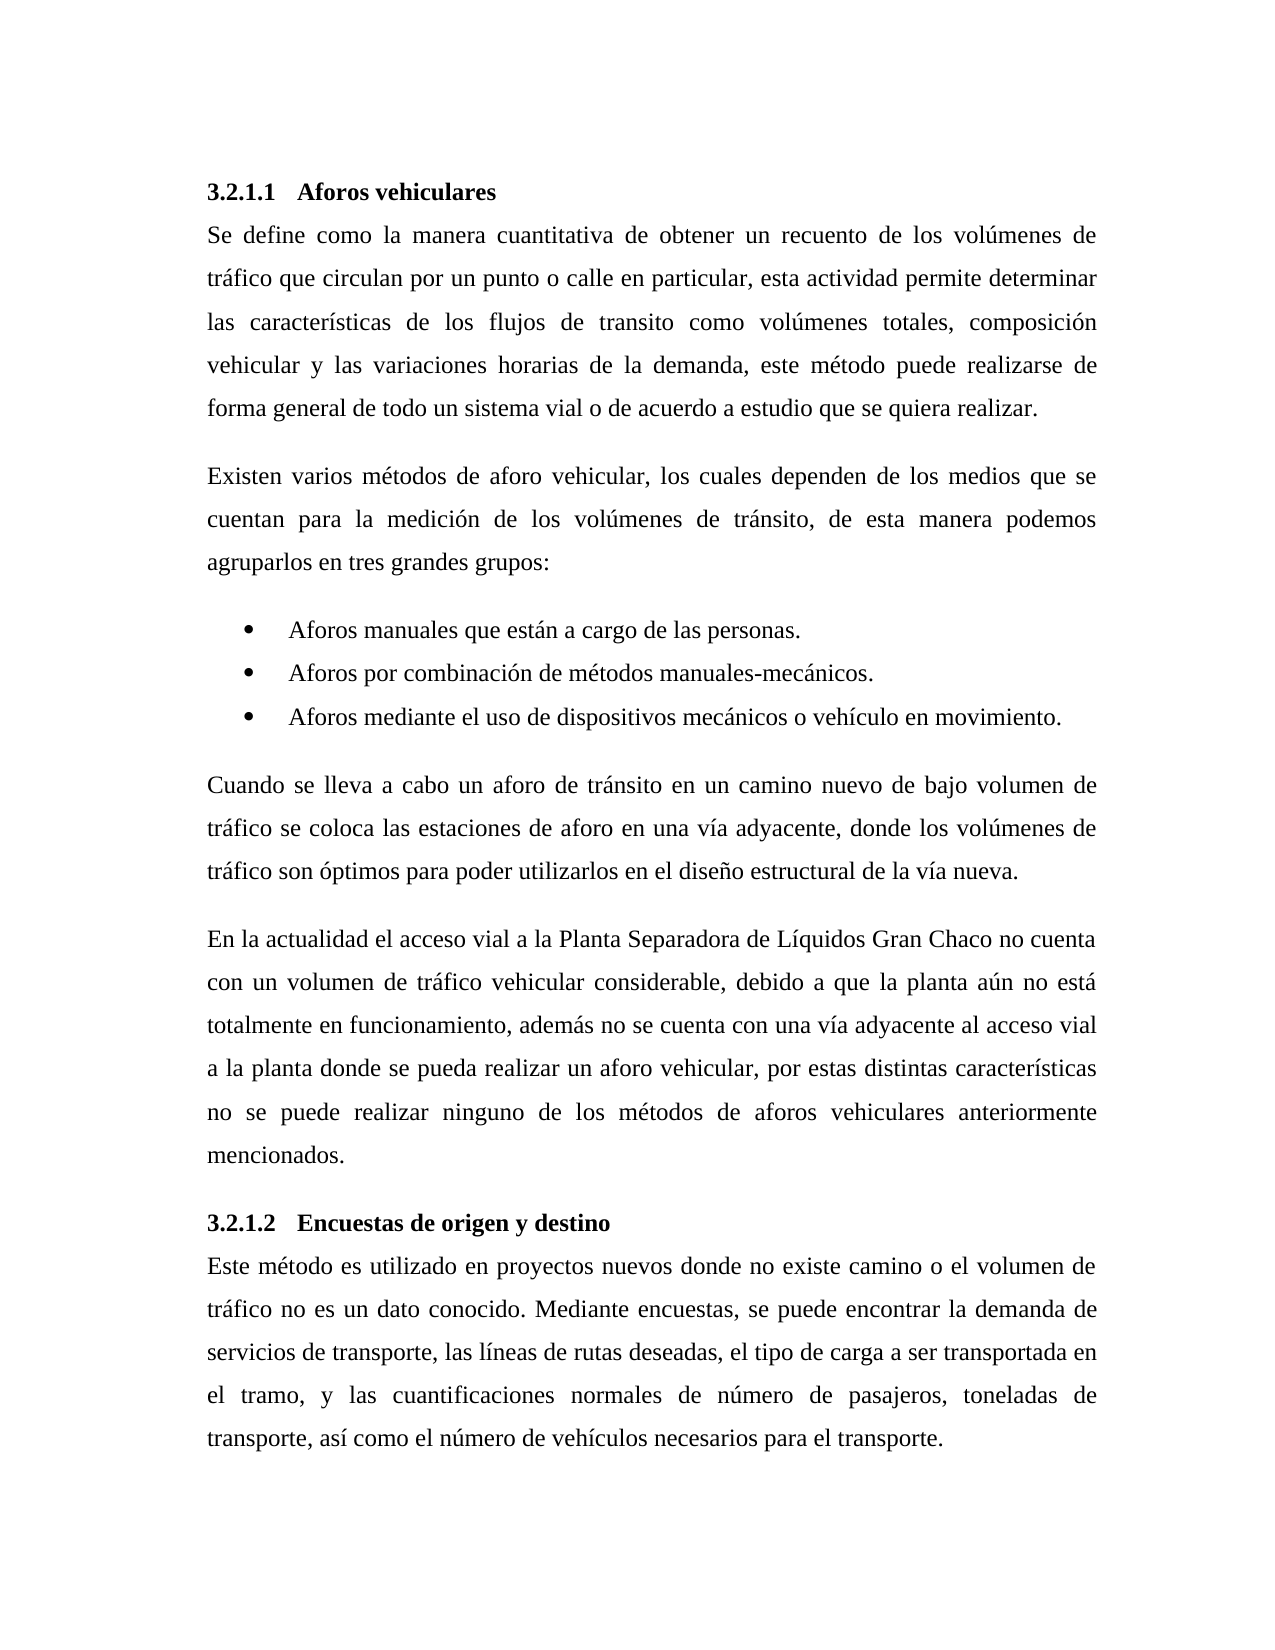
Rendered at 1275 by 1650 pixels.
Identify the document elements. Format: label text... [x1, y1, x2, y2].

text Cuando se lleva a cabo un aforo de tránsito en un camino nuevo de bajo volumen de tráfico se coloca las estaciones de aforo en una vía adyacente, donde los volúmenes de tráfico son óptimos para poder utilizarlos en el diseño estructural de la vía nueva. [207, 770, 1098, 885]
list Aforos manuales que están a cargo de las personas. [244, 615, 1098, 644]
text Existen varios métodos de aforo vehicular, los cuales dependen de los medios que se cuentan para la medición de los volúmenes de tránsito, de esta manera podemos agruparlos en tres grandes grupos: [207, 461, 1098, 576]
subtitle Aforos vehiculares [207, 177, 1098, 206]
text En la actualidad el acceso vial a la Planta Separadora de Líquidos Gran Chaco no cuenta con un volumen de tráfico vehicular considerable, debido a que la planta aún no está totalmente en funcionamiento, además no se cuenta con una vía adyacente al acceso vial a la planta donde se pueda realizar un aforo vehicular, por estas distintas características no se puede realizar ninguno de los métodos de aforos vehiculares anteriormente mencionados. [207, 924, 1098, 1168]
subtitle Encuestas de origen y destino [207, 1208, 1098, 1237]
text Este método es utilizado en proyectos nuevos donde no existe camino o el volumen de tráfico no es un dato conocido. Mediante encuestas, se puede encontrar la demanda de servicios de transporte, las líneas de rutas deseadas, el tipo de carga a ser transportada en el tramo, y las cuantificaciones normales de número de pasajeros, toneladas de transporte, así como el número de vehículos necesarios para el transporte. [207, 1251, 1098, 1452]
list Aforos por combinación de métodos manuales-mecánicos. [244, 658, 1098, 687]
list Aforos mediante el uso de dispositivos mecánicos o vehículo en movimiento. [244, 702, 1098, 730]
text Se define como la manera cuantitativa de obtener un recuento de los volúmenes de tráfico que circulan por un punto o calle en particular, esta actividad permite determinar las características de los flujos de transito como volúmenes totales, composición vehicular y las variaciones horarias de la demanda, este método puede realizarse de forma general de todo un sistema vial o de acuerdo a estudio que se quiera realizar. [207, 220, 1098, 422]
